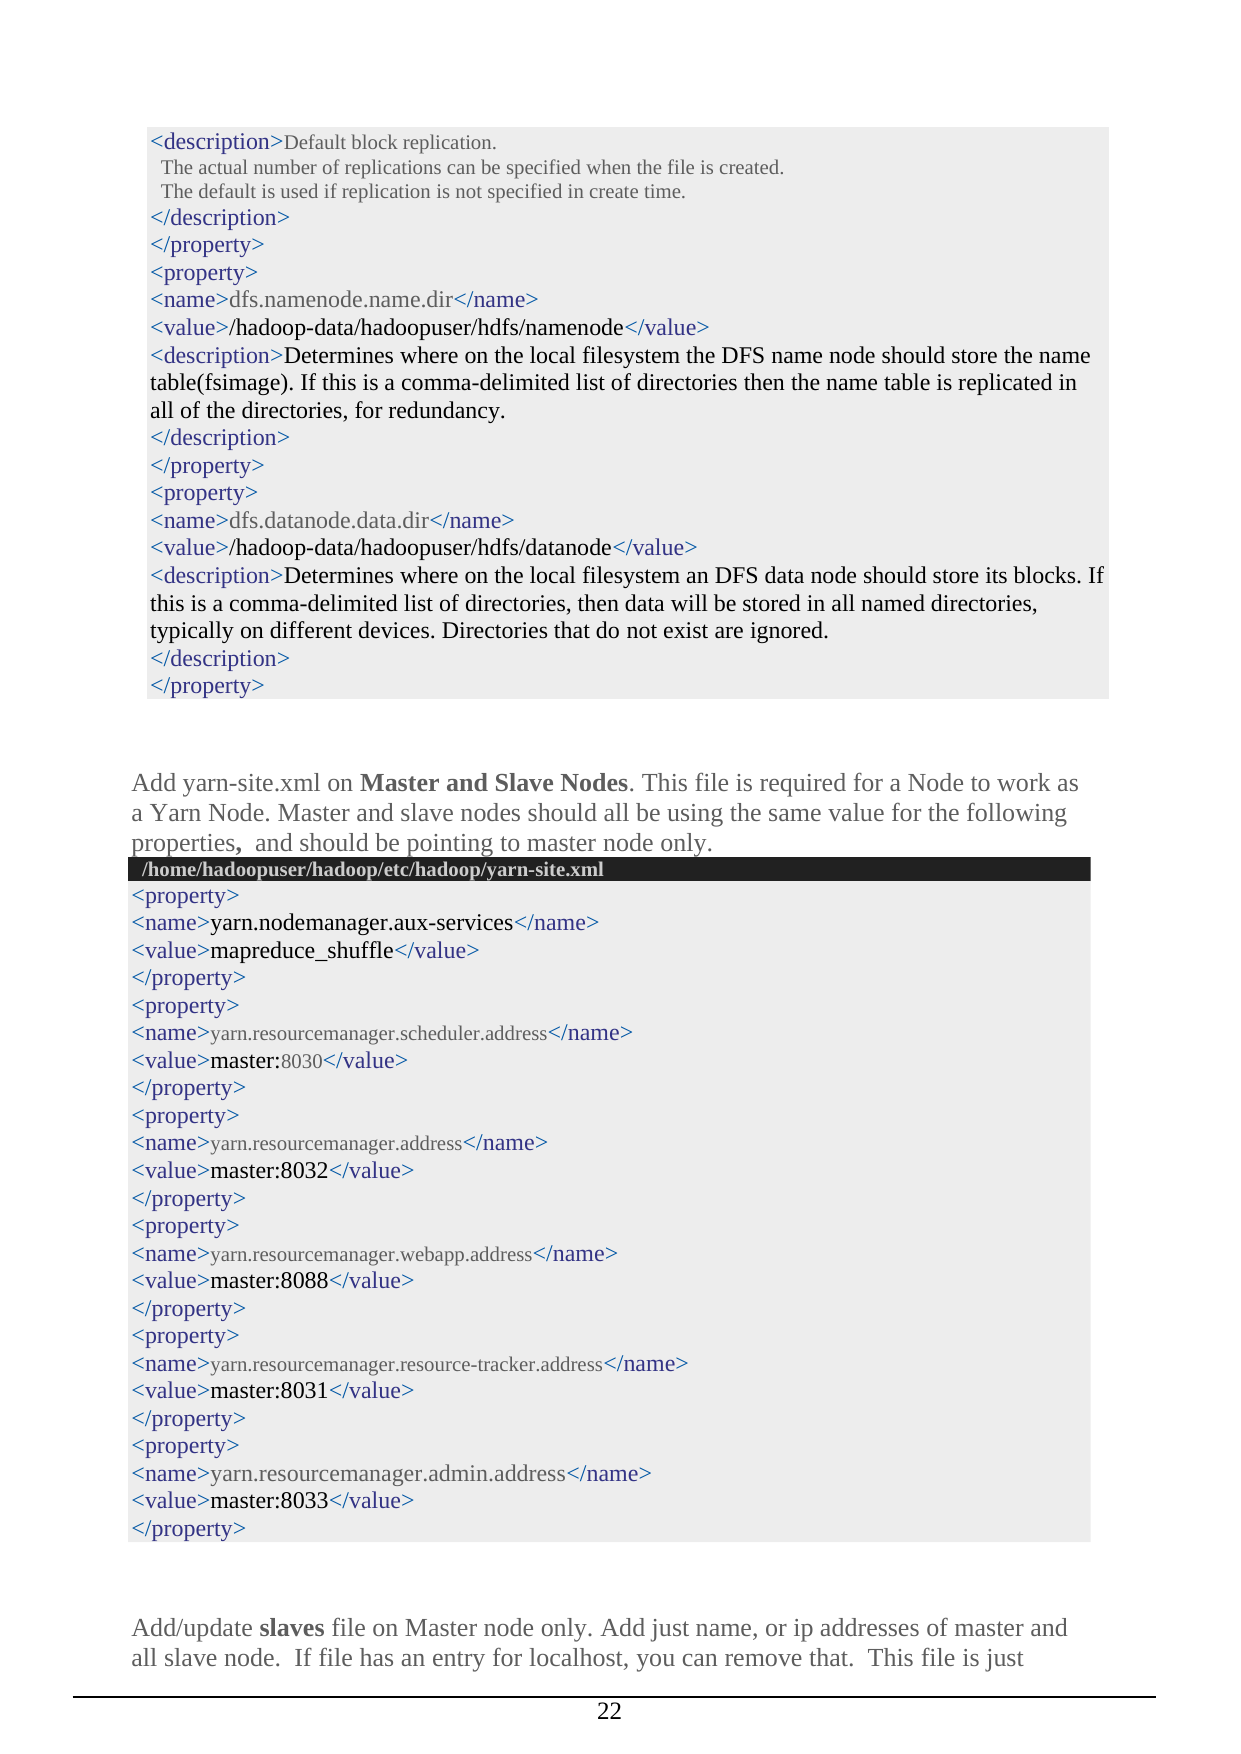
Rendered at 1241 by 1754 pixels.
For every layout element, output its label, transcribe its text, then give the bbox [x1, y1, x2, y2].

text <property> [131, 1101, 1240, 1129]
text <value>master:8031</value> [131, 1377, 1240, 1404]
text <name>yarn.resourcemanager.resource-tracker.address</name> [131, 1349, 1240, 1377]
text <name>yarn.resourcemanager.scheduler.address</name> [131, 1019, 1240, 1046]
text </property> [131, 1184, 1240, 1211]
text <value>master:8030</value> [131, 1046, 1240, 1074]
text </property> [131, 1404, 1240, 1432]
text Add/update slaves file on Master node only. Add just name, or ip addresses of master and all slave node. If file has an entry for localhost, you can remove that. This file is just [131, 1612, 1074, 1672]
text /home/hadoopuser/hadoop/etc/hadoop/yarn-site.xml [142, 857, 1240, 881]
text <name>yarn.resourcemanager.admin.address</name> [131, 1459, 1240, 1487]
text <property> [131, 991, 1240, 1018]
text <property> [131, 881, 1240, 908]
text <name>yarn.nodemanager.aux-services</name> [131, 908, 1240, 936]
text </property> [131, 1074, 1240, 1101]
text <value>master:8033</value> [131, 1487, 1240, 1514]
text </property> [131, 1514, 1240, 1542]
text <name>yarn.resourcemanager.webapp.address</name> [131, 1239, 1240, 1266]
text Add yarn-site.xml on Master and Slave Nodes. This file is required for a Node to work as a Yarn Node. Master and slave nodes should all be using the same value for the following properties, and should be pointing to master node only. [131, 767, 1084, 857]
text <property> [131, 1432, 1240, 1459]
text <value>mapreduce_shuffle</value> [131, 936, 1240, 963]
text <value>master:8088</value> [131, 1266, 1240, 1294]
text <property> [131, 1211, 1240, 1239]
text </property> [131, 963, 1240, 991]
text </property> [131, 1294, 1240, 1322]
text <value>master:8032</value> [131, 1156, 1240, 1184]
text <name>yarn.resourcemanager.address</name> [131, 1129, 1240, 1156]
text <property> [131, 1322, 1240, 1349]
